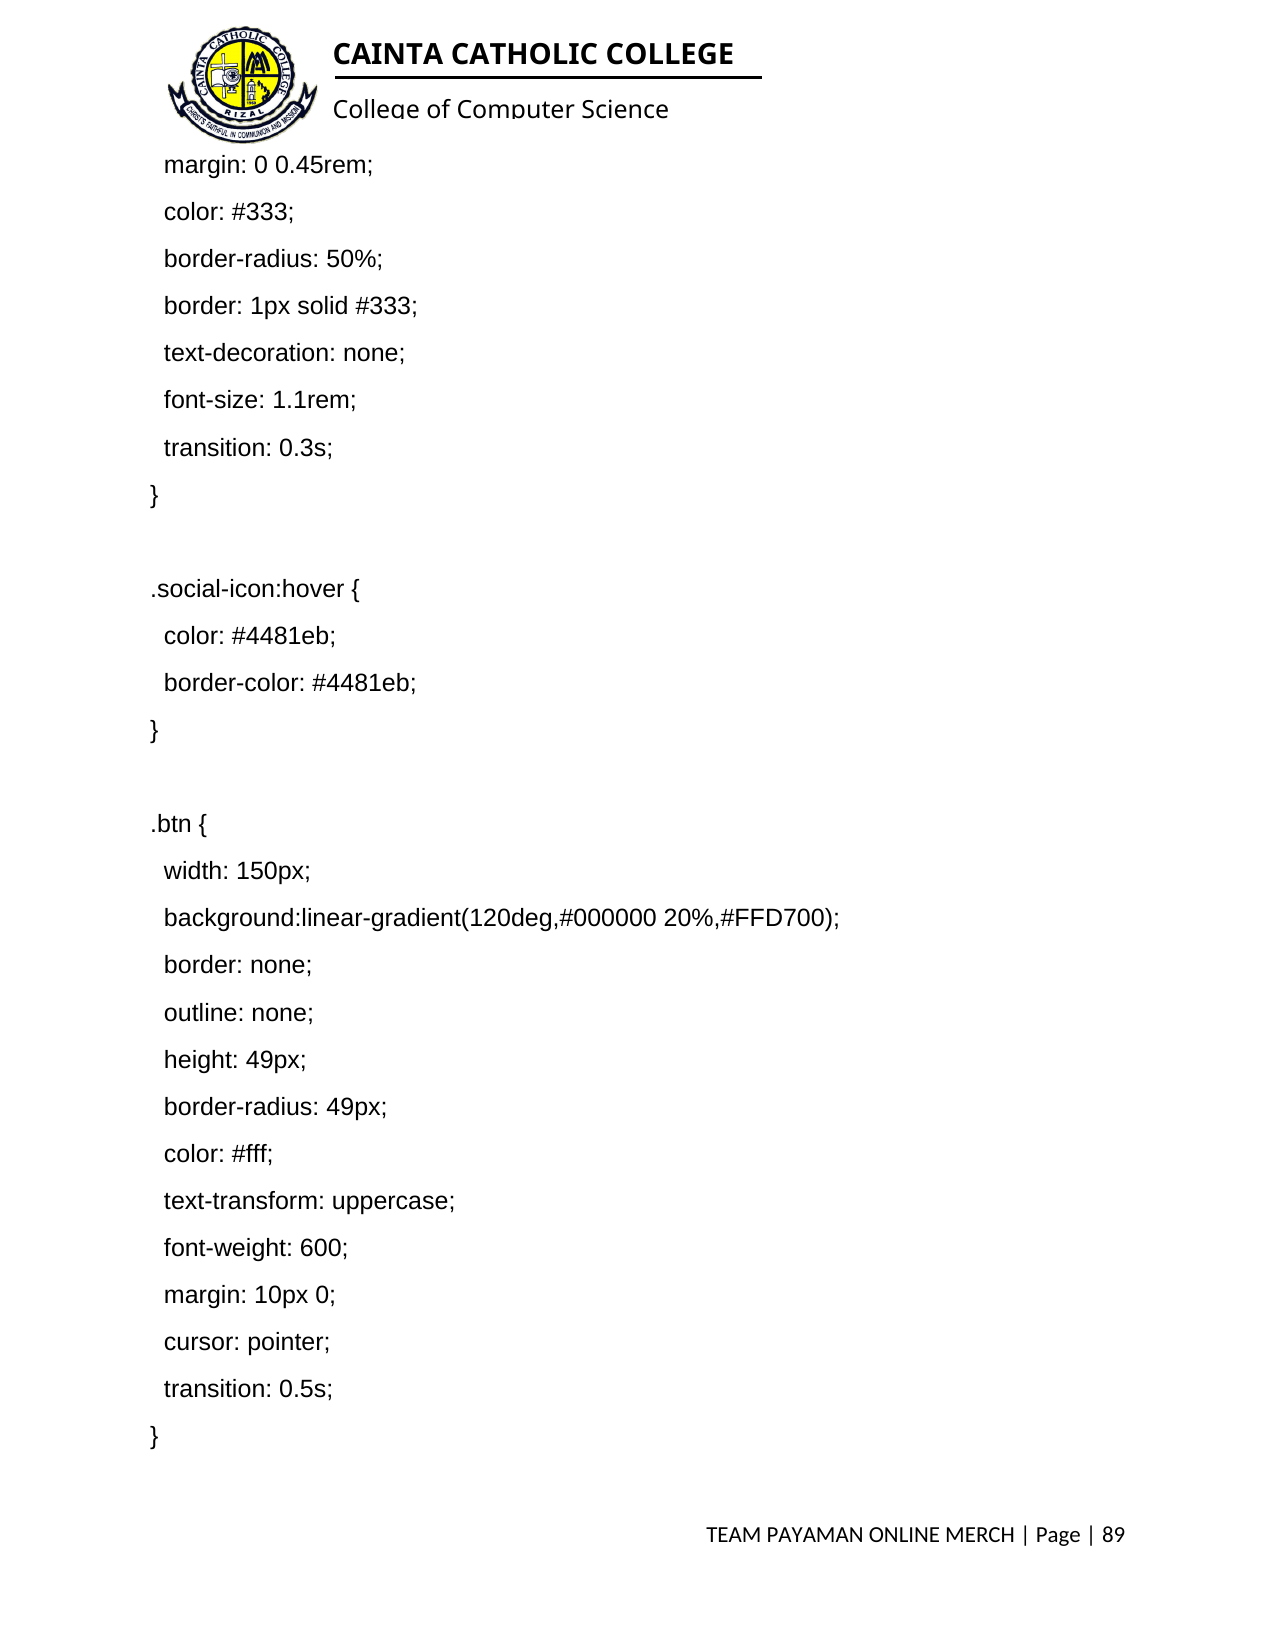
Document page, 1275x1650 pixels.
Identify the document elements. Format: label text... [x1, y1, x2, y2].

text transition: 0.3s; [150, 432, 1125, 461]
text border: none; [150, 950, 1125, 979]
text .btn { [150, 809, 1125, 838]
text height: 49px; [150, 1044, 1125, 1073]
text margin: 0 0.45rem; [150, 150, 1125, 179]
text background:linear-gradient(120deg,#000000 20%,#FFD700); [150, 903, 1125, 932]
text text-transform: uppercase; [150, 1186, 1125, 1214]
picture [167, 26, 318, 144]
text margin: 10px 0; [150, 1280, 1125, 1309]
text border: 1px solid #333; [150, 291, 1125, 320]
text color: #333; [150, 197, 1125, 226]
text border-color: #4481eb; [150, 668, 1125, 697]
text width: 150px; [150, 856, 1125, 885]
text } [150, 715, 1125, 744]
text color: #4481eb; [150, 621, 1125, 649]
text cursor: pointer; [150, 1327, 1125, 1356]
text font-size: 1.1rem; [150, 385, 1125, 414]
text } [150, 1421, 1125, 1450]
text border-radius: 49px; [150, 1092, 1125, 1120]
text color: #fff; [150, 1139, 1125, 1167]
text transition: 0.5s; [150, 1374, 1125, 1403]
text font-weight: 600; [150, 1233, 1125, 1262]
text border-radius: 50%; [150, 244, 1125, 273]
text .social-icon:hover { [150, 574, 1125, 602]
text outline: none; [150, 997, 1125, 1026]
text text-decoration: none; [150, 338, 1125, 367]
text } [150, 479, 1125, 508]
